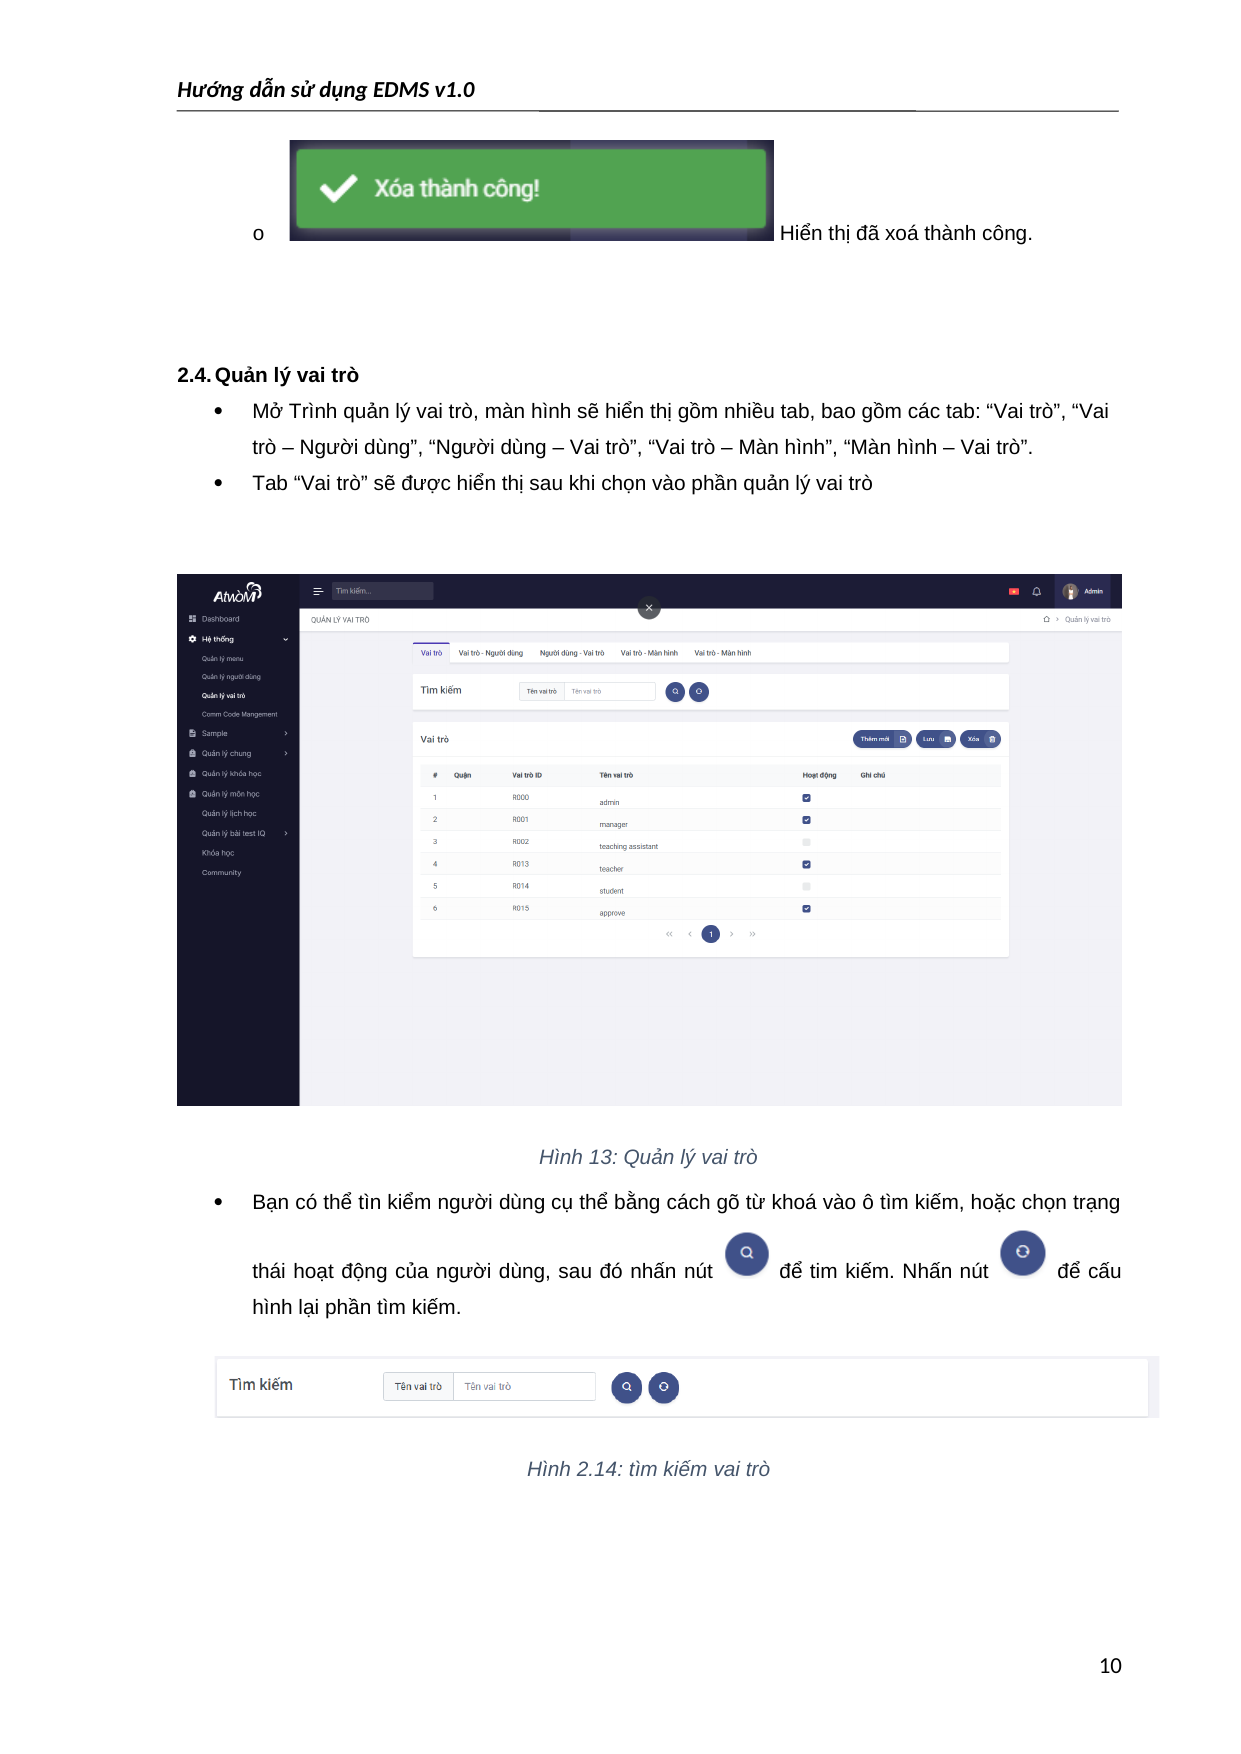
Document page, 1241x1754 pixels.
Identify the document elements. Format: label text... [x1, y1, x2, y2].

picture [214, 1356, 1160, 1418]
picture [289, 140, 774, 241]
list Tab “Vai trò” sẽ được hiển thị sau khi chọn vào phần quản lý vai trò [214, 471, 1122, 495]
list Bạn có thể tìn kiểm người dùng cụ thể bằng cách gõ từ khoá vào ô tìm kiếm, hoặc chọn trạng thái hoạt động của người dùng, sau đó nhấn nút để tim kiếm. Nhấn nút để cấu hình lại phần tìm kiếm. [214, 1189, 1122, 1319]
list Mở Trình quản lý vai trò, màn hình sẽ hiển thị gồm nhiều tab, bao gồm các tab: “Vai trò”, “Vai trò – Người dùng”, “Người dùng – Vai trò”, “Vai trò – Màn hình”, “Màn hình – Vai trò”. [214, 399, 1122, 459]
picture [721, 1225, 772, 1279]
list Quản lý vai trò [177, 363, 1122, 387]
picture [177, 574, 1122, 1106]
picture [996, 1225, 1050, 1279]
text Hình 2.4.1 : Quản lý vai trò [177, 1145, 1122, 1169]
text Hình 2.4.2 : tìm kiếm vai trò [177, 1456, 1122, 1480]
